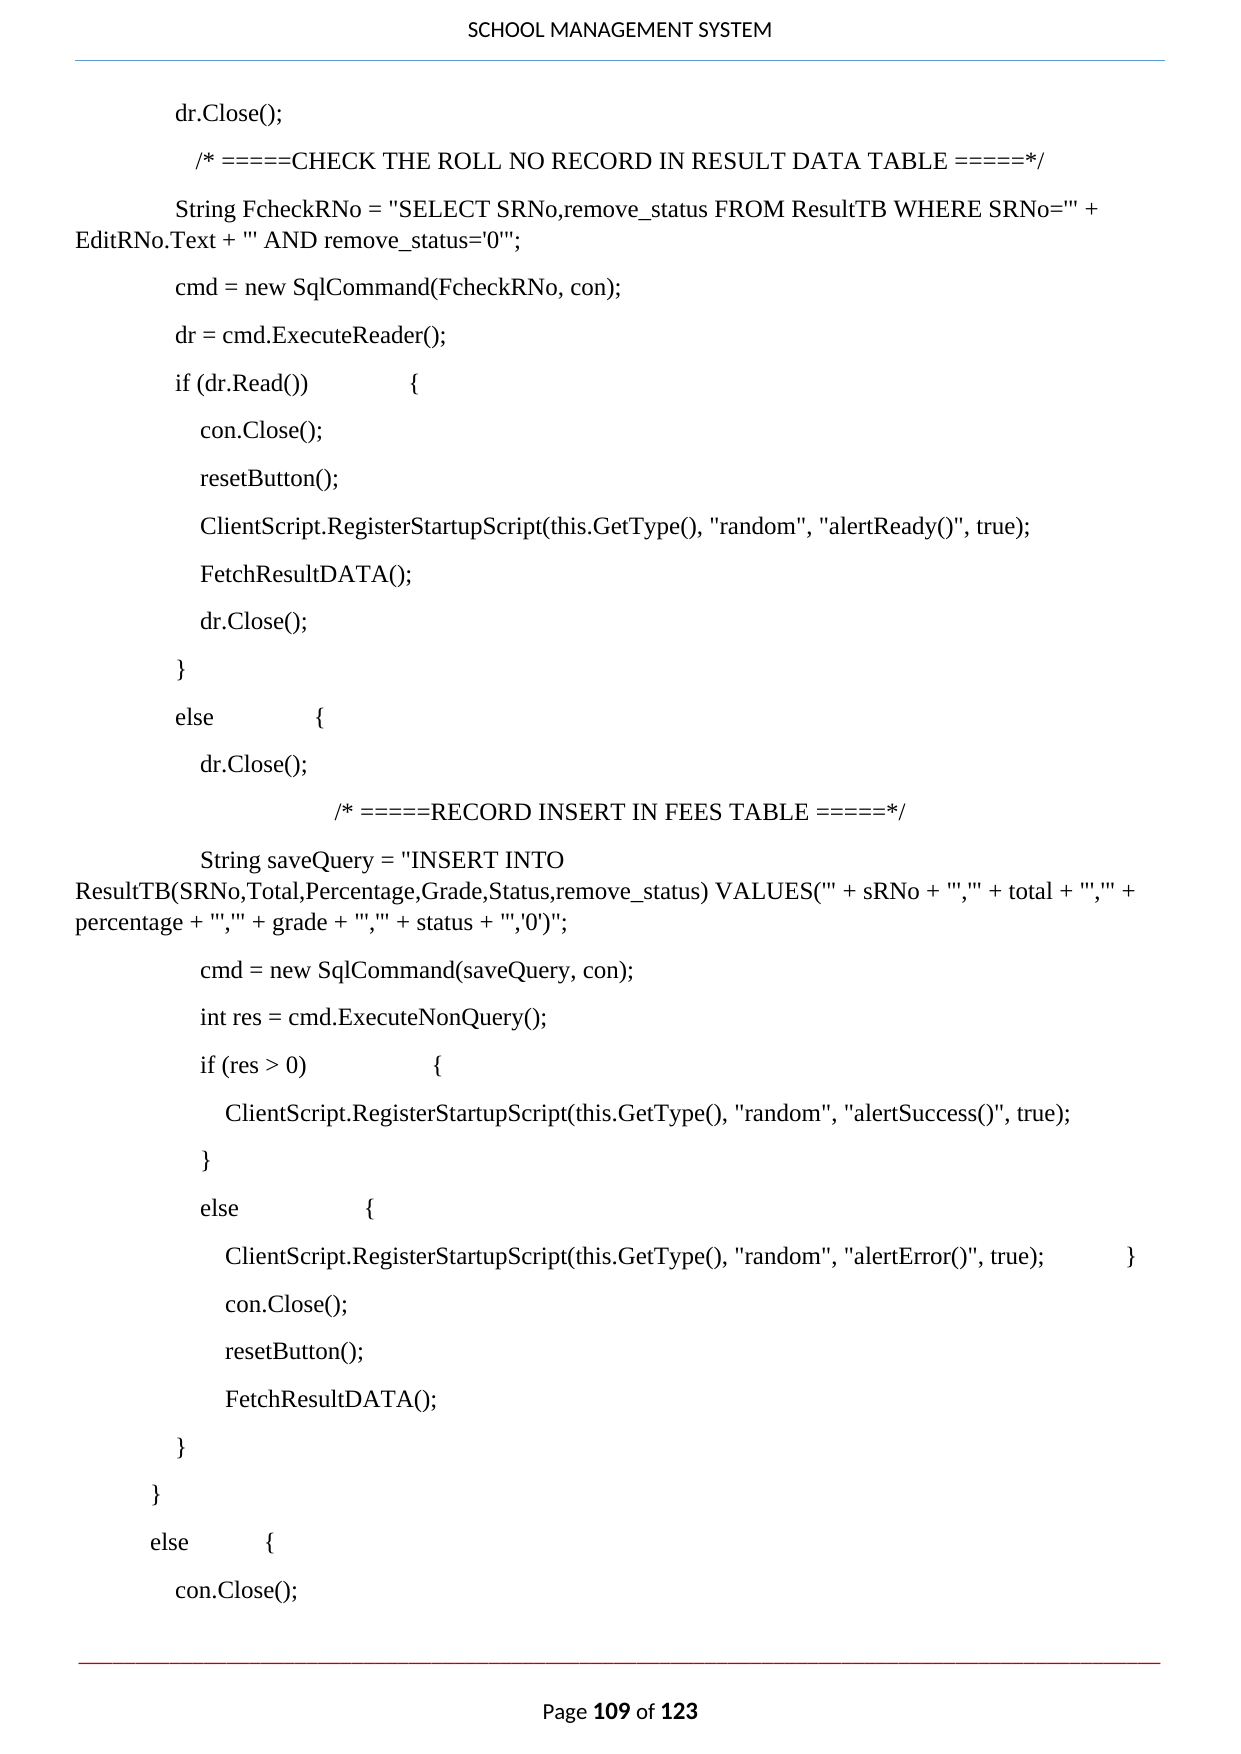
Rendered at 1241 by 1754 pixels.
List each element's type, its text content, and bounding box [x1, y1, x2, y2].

text ClientScript.RegisterStartupScript(this.GetType(), "random", "alertReady()", true); [75, 511, 1165, 540]
text else { [75, 1527, 1165, 1556]
text cmd = new SqlCommand(saveQuery, con); [75, 955, 1165, 983]
text } [75, 1432, 1165, 1461]
text dr.Close(); [75, 98, 1165, 127]
text ClientScript.RegisterStartupScript(this.GetType(), "random", "alertError()", true); } [75, 1241, 1165, 1270]
text } [75, 654, 1165, 683]
text dr = cmd.ExecuteReader(); [75, 320, 1165, 349]
text /* =====RECORD INSERT IN FEES TABLE =====*/ [75, 797, 1165, 826]
text dr.Close(); [75, 606, 1165, 635]
text con.Close(); [75, 416, 1165, 444]
text /* =====CHECK THE ROLL NO RECORD IN RESULT DATA TABLE =====*/ [75, 146, 1165, 175]
text } [75, 1146, 1165, 1174]
text int res = cmd.ExecuteNonQuery(); [75, 1002, 1165, 1031]
text FetchResultDATA(); [75, 559, 1165, 587]
text resetButton(); [75, 1336, 1165, 1365]
text ClientScript.RegisterStartupScript(this.GetType(), "random", "alertSuccess()", true); [75, 1098, 1165, 1127]
text dr.Close(); [75, 749, 1165, 778]
text String saveQuery = "INSERT INTO ResultTB(SRNo,Total,Percentage,Grade,Status,remove_status) VALUES('" + sRNo + "','" + total + "','" + percentage + "','" + grade + "','" + status + "','0')"; [75, 845, 1165, 936]
text if (res > 0) { [75, 1050, 1165, 1079]
text con.Close(); [75, 1289, 1165, 1317]
text FetchResultDATA(); [75, 1384, 1165, 1413]
text else { [75, 702, 1165, 731]
text resetButton(); [75, 463, 1165, 492]
text String FcheckRNo = "SELECT SRNo,remove_status FROM ResultTB WHERE SRNo='" + EditRNo.Text + "' AND remove_status='0'"; [75, 194, 1165, 253]
text if (dr.Read()) { [75, 368, 1165, 397]
text else { [75, 1193, 1165, 1222]
text con.Close(); [75, 1575, 1165, 1604]
text cmd = new SqlCommand(FcheckRNo, con); [75, 272, 1165, 301]
text } [75, 1479, 1165, 1508]
